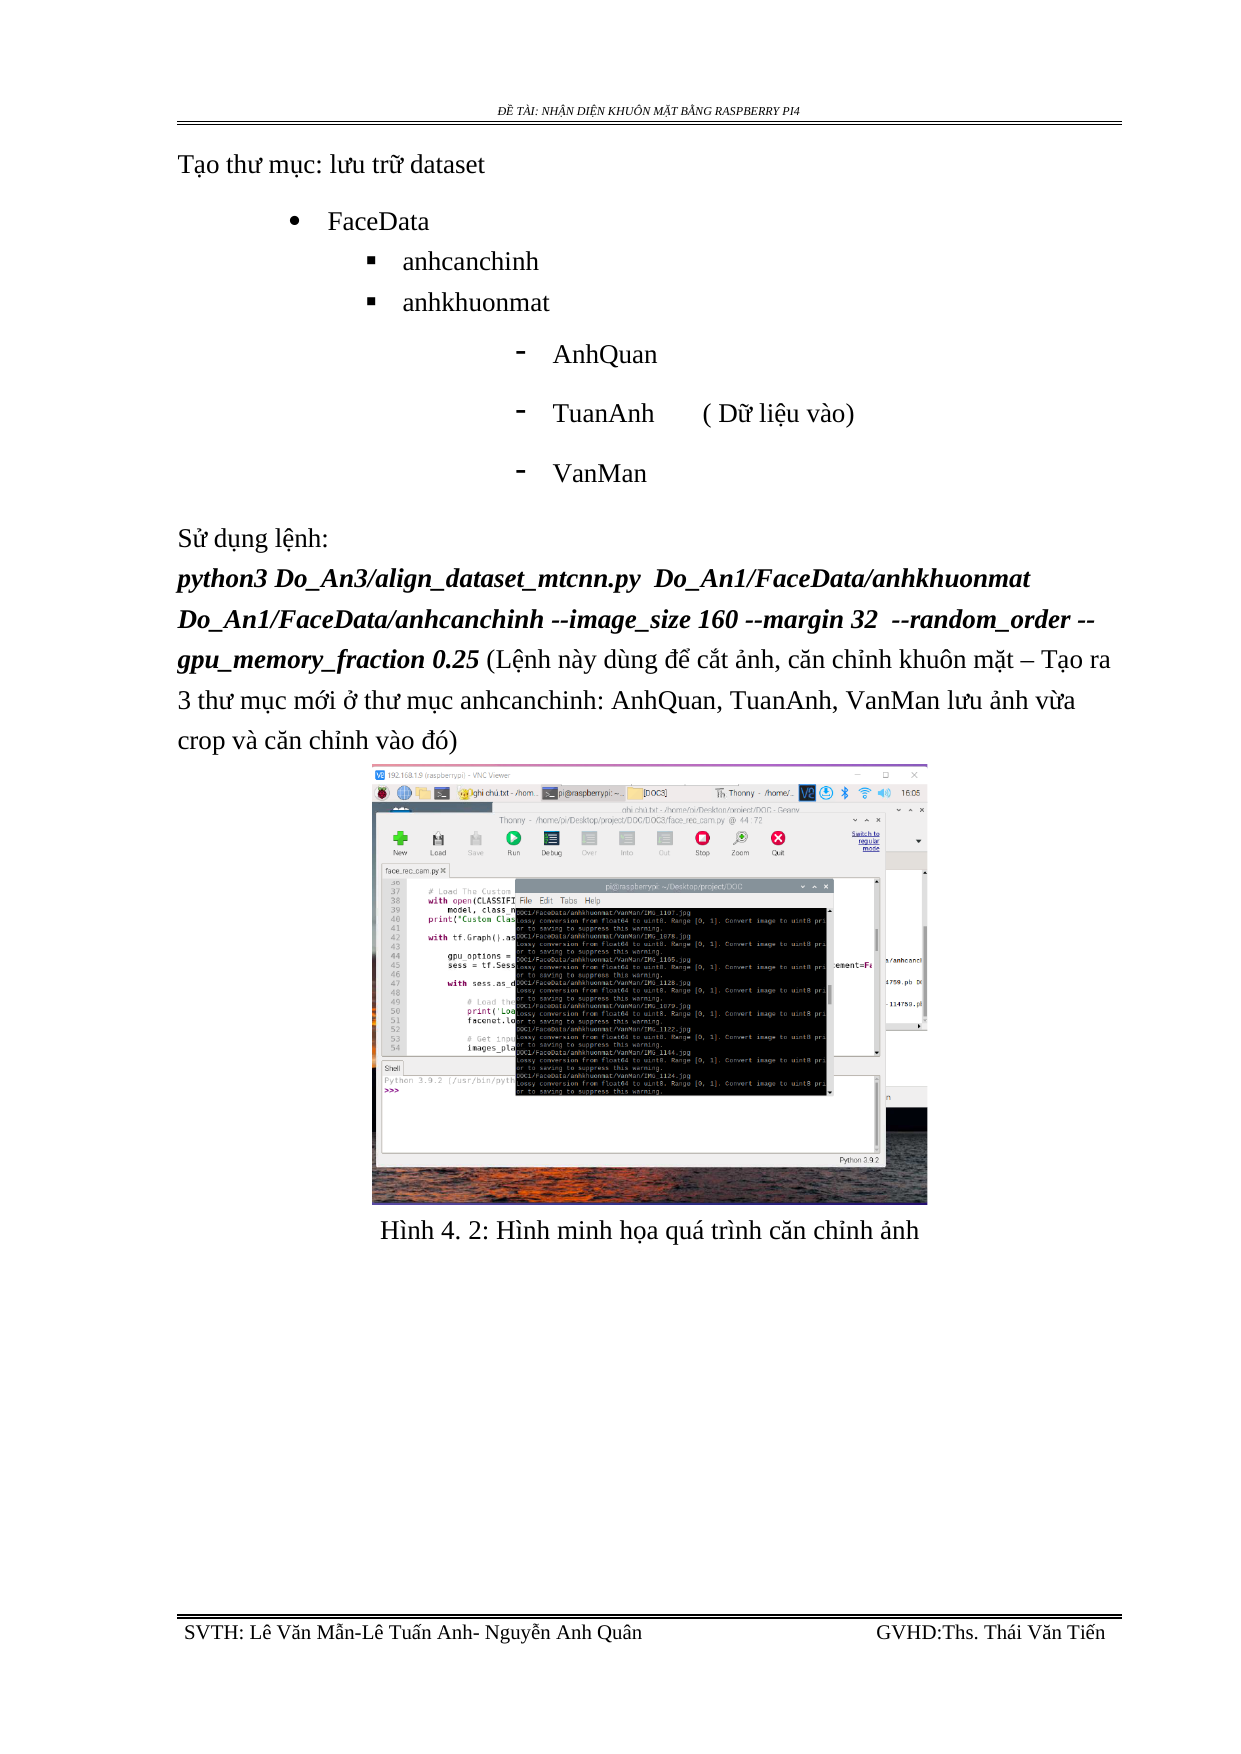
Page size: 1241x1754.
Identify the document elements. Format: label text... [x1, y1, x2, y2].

list AnhQuan [515, 327, 1122, 372]
text Hình 4. 2: Hình minh họa quá trình căn chỉnh ảnh [177, 1214, 1122, 1245]
text Tạo thư mục: lưu trữ dataset [177, 148, 1122, 179]
list FaceData [290, 205, 1122, 236]
list TuanAnh ( Dữ liệu vào) [515, 386, 1122, 432]
picture [372, 764, 928, 1205]
list VanMan [515, 446, 1122, 492]
list anhkhuonmat [365, 286, 1122, 317]
text python3 Do_An3/align_dataset_mtcnn.py Do_An1/FaceData/anhkhuonmat Do_An1/FaceData/anhcanchinh --image_size 160 --margin 32 --random_order --gpu_memory_fraction 0.25 (Lệnh này dùng để cắt ảnh, căn chỉnh khuôn mặt – Tạo ra 3 thư mục mới ở thư mục anhcanchinh: AnhQuan, TuanAnh, VanMan lưu ảnh vừa crop và căn chỉnh vào đó) [177, 562, 1122, 755]
list anhcanchinh [365, 245, 1122, 277]
text Sử dụng lệnh: [177, 522, 1122, 553]
